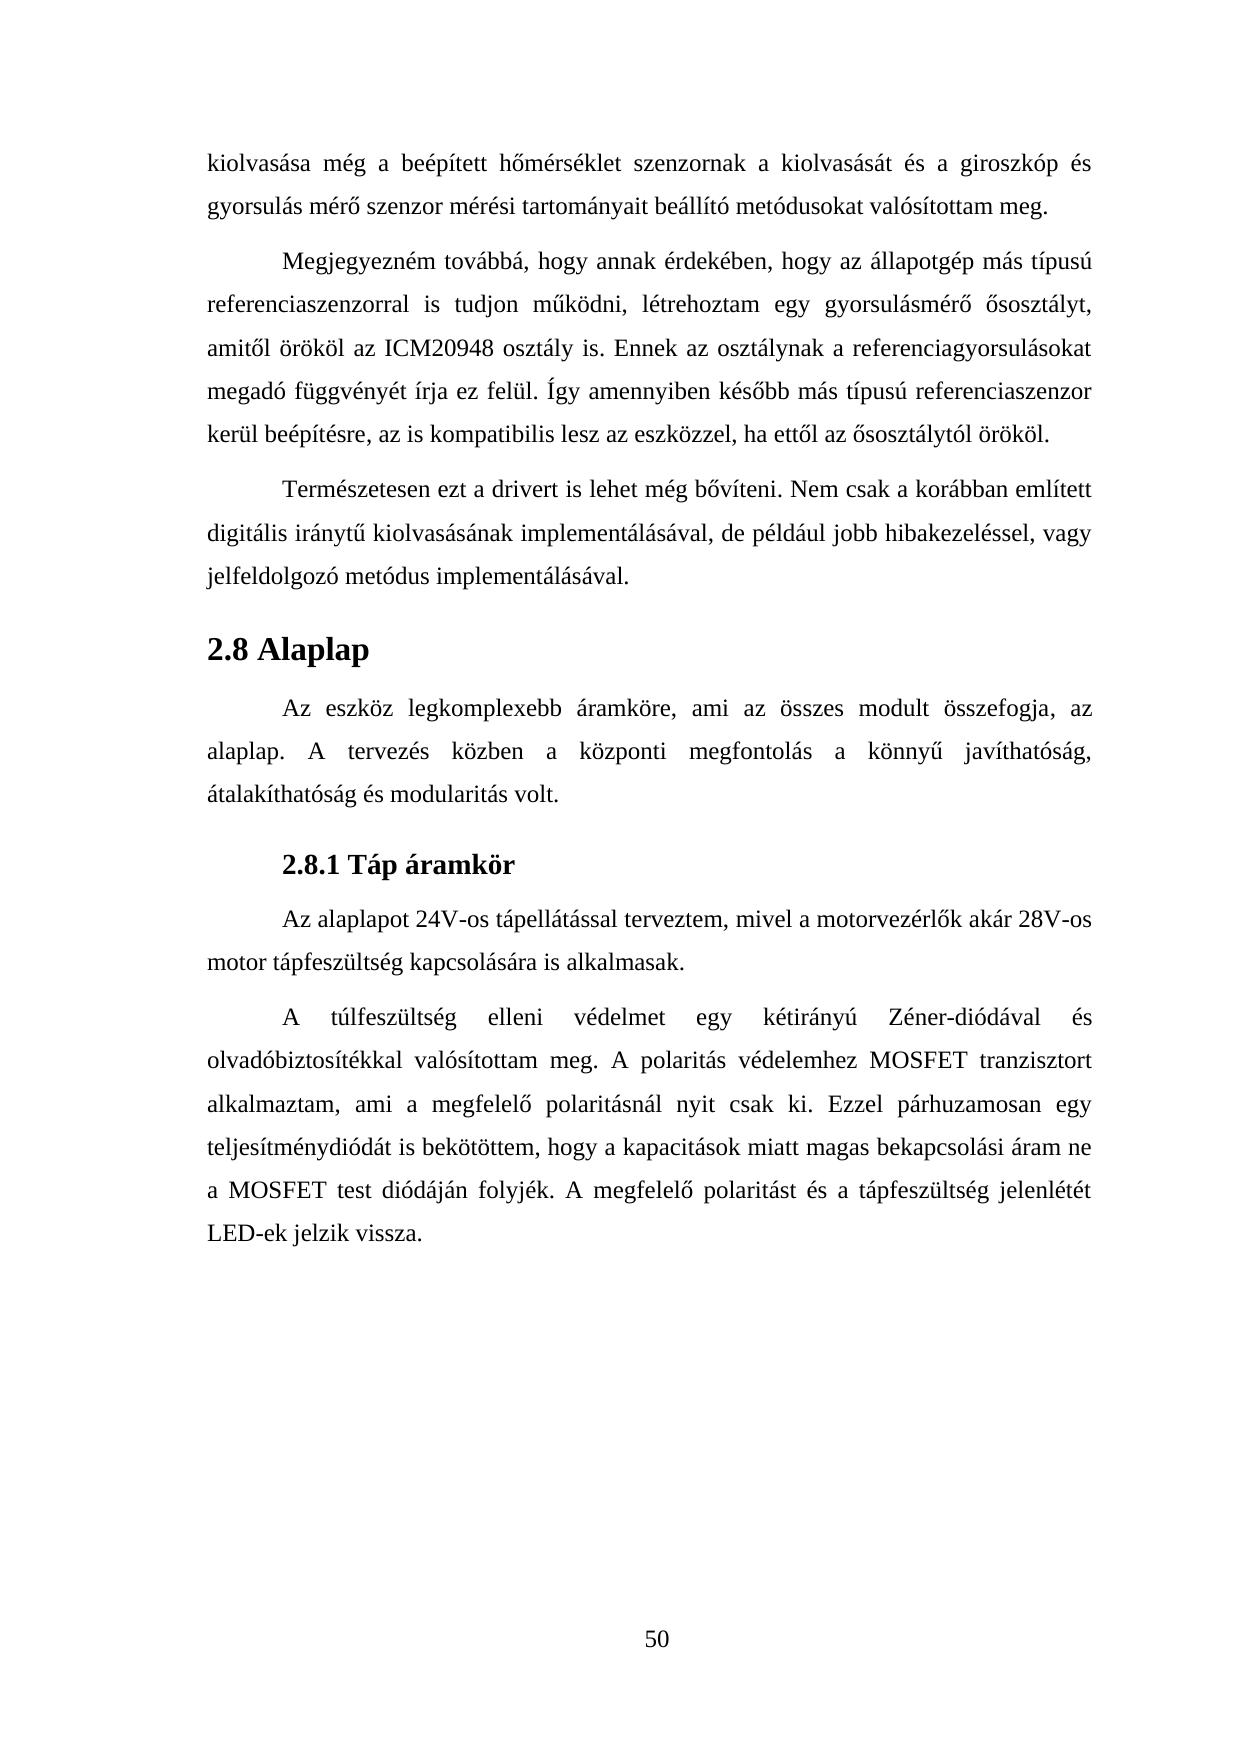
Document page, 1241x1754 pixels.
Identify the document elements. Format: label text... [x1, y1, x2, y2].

text Megjegyezném továbbá, hogy annak érdekében, hogy az állapotgép más típusú referenciaszenzorral is tudjon működni, létrehoztam egy gyorsulásmérő ősosztályt, amitől örököl az ICM20948 osztály is. Ennek az osztálynak a referenciagyorsulásokat megadó függvényét írja ez felül. Így amennyiben később más típusú referenciaszenzor kerül beépítésre, az is kompatibilis lesz az eszközzel, ha ettől az ősosztálytól örököl. [207, 246, 1092, 448]
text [207, 148, 1092, 219]
text Természetesen ezt a drivert is lehet még bővíteni. Nem csak a korábban említett digitális iránytű kiolvasásának implementálásával, de például jobb hibakezeléssel, vagy jelfeldolgozó metódus implementálásával. [207, 474, 1092, 589]
text Az alaplapot 24V-os tápellátással terveztem, mivel a motorvezérlők akár 28V-os motor tápfeszültség kapcsolására is alkalmasak. [207, 904, 1092, 976]
text Az eszköz legkomplexebb áramköre, ami az összes modult összefogja, az alaplap. A tervezés közben a központi megfontolás a könnyű javíthatóság, átalakíthatóság és modularitás volt. [207, 693, 1092, 808]
text A túlfeszültség elleni védelmet egy kétirányú Zéner-diódával és olvadóbiztosítékkal valósítottam meg. A polaritás védelemhez MOSFET tranzisztort alkalmaztam, ami a megfelelő polaritásnál nyit csak ki. Ezzel párhuzamosan egy teljesítménydiódát is bekötöttem, hogy a kapacitások miatt magas bekapcsolási áram ne a MOSFET test diódáján folyjék. A megfelelő polaritást és a tápfeszültség jelenlétét LED-ek jelzik vissza. [207, 1002, 1092, 1247]
subtitle Táp áramkör [207, 847, 1092, 881]
subtitle Alaplap [207, 629, 1092, 667]
